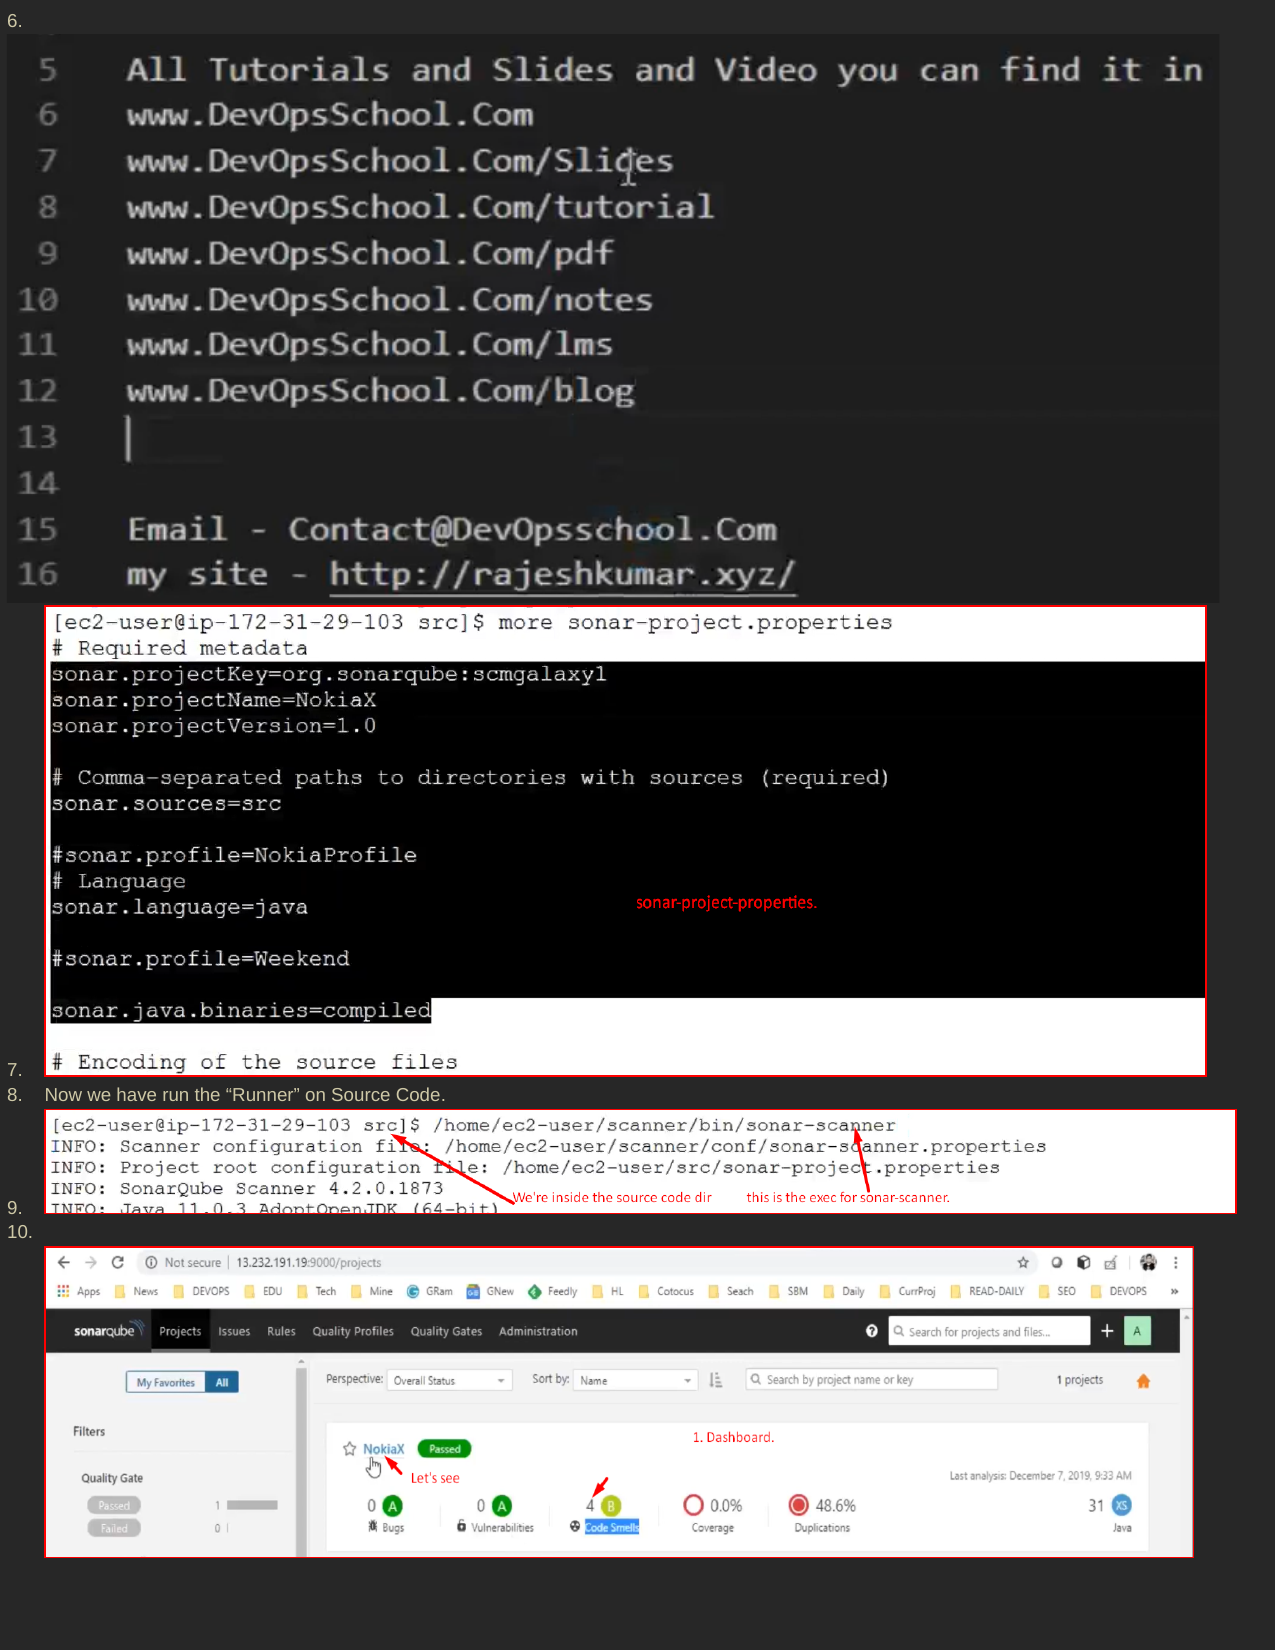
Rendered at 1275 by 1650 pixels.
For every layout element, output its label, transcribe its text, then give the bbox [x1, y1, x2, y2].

picture [46, 607, 1205, 1075]
picture [46, 1248, 1193, 1557]
picture [6, 34, 1220, 603]
picture [46, 1110, 1235, 1213]
list Now we have run the “Runner” on Source Code. [7, 1084, 1255, 1105]
